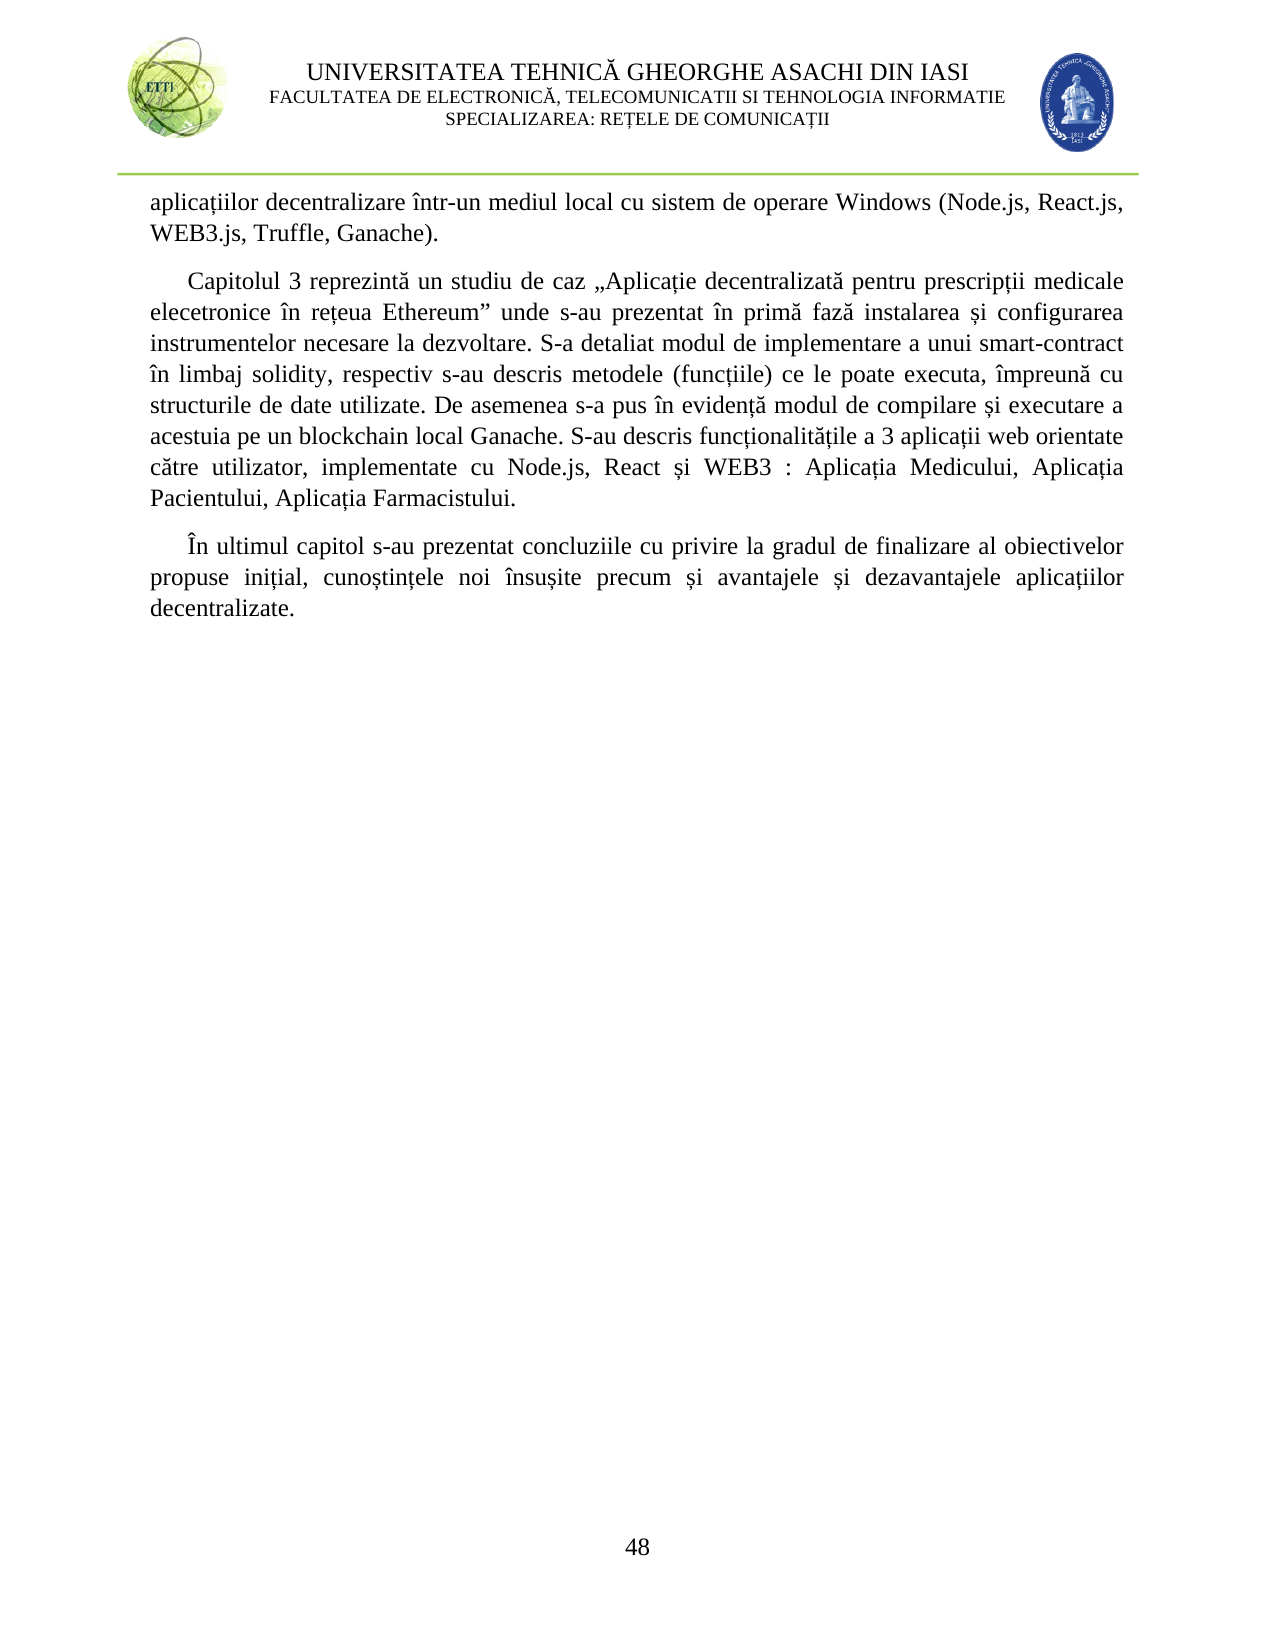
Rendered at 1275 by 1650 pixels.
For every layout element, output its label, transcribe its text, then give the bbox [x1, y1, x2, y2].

picture [1040, 53, 1114, 152]
picture [127, 36, 228, 138]
text În ultimul capitol s-au prezentat concluziile cu privire la gradul de finalizare al obiectivelor propuse inițial, cunoștințele noi însușite precum și avantajele și dezavantajele aplicațiilor decentralizate. [150, 531, 1125, 622]
text Capitolul 3 reprezintă un studiu de caz „Aplicație decentralizată pentru prescripții medicale elecetronice în rețeua Ethereum” unde s-au prezentat în primă fază instalarea și configurarea instrumentelor necesare la dezvoltare. S-a detaliat modul de implementare a unui smart-contract în limbaj solidity, respectiv s-au descris metodele (funcțiile) ce le poate executa, împreună cu structurile de date utilizate. De asemenea s-a pus în evidență modul de compilare și executare a acestuia pe un blockchain local Ganache. S-au descris funcționalitățile a 3 aplicații web orientate către utilizator, implementate cu Node.js, React și WEB3 : Aplicația Medicului, Aplicația Pacientului, Aplicația Farmacistului. [150, 266, 1125, 512]
